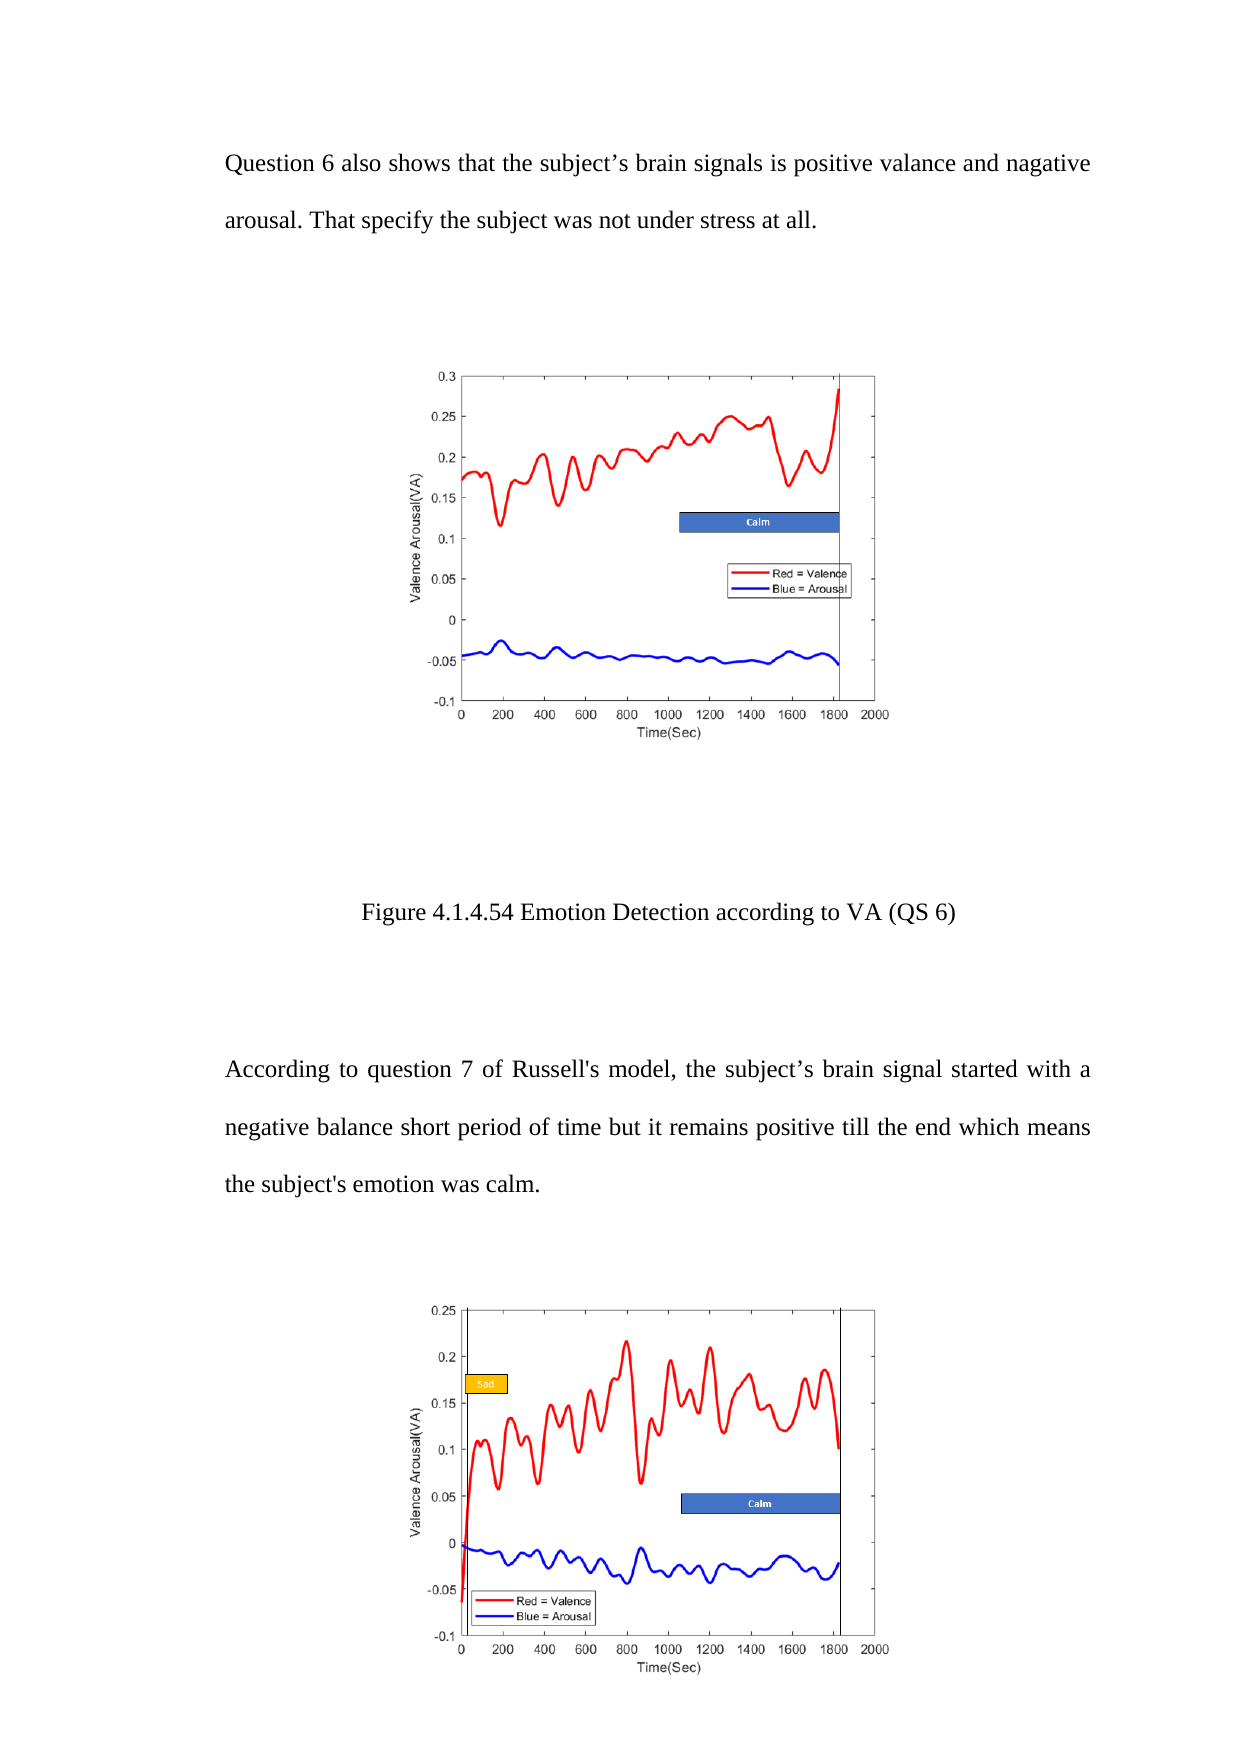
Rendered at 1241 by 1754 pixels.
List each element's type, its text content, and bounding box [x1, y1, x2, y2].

text According to question 7 of Russell's model, the subject’s brain signal started with a negative balance short period of time but it remains positive till the end which means the subject's emotion was calm. [224, 1054, 1092, 1198]
picture [171, 1206, 1146, 1754]
picture [171, 271, 1146, 819]
text Question 6 also shows that the subject’s brain signals is positive valance and nagative arousal. That specify the subject was not under stress at all. [224, 148, 1092, 234]
